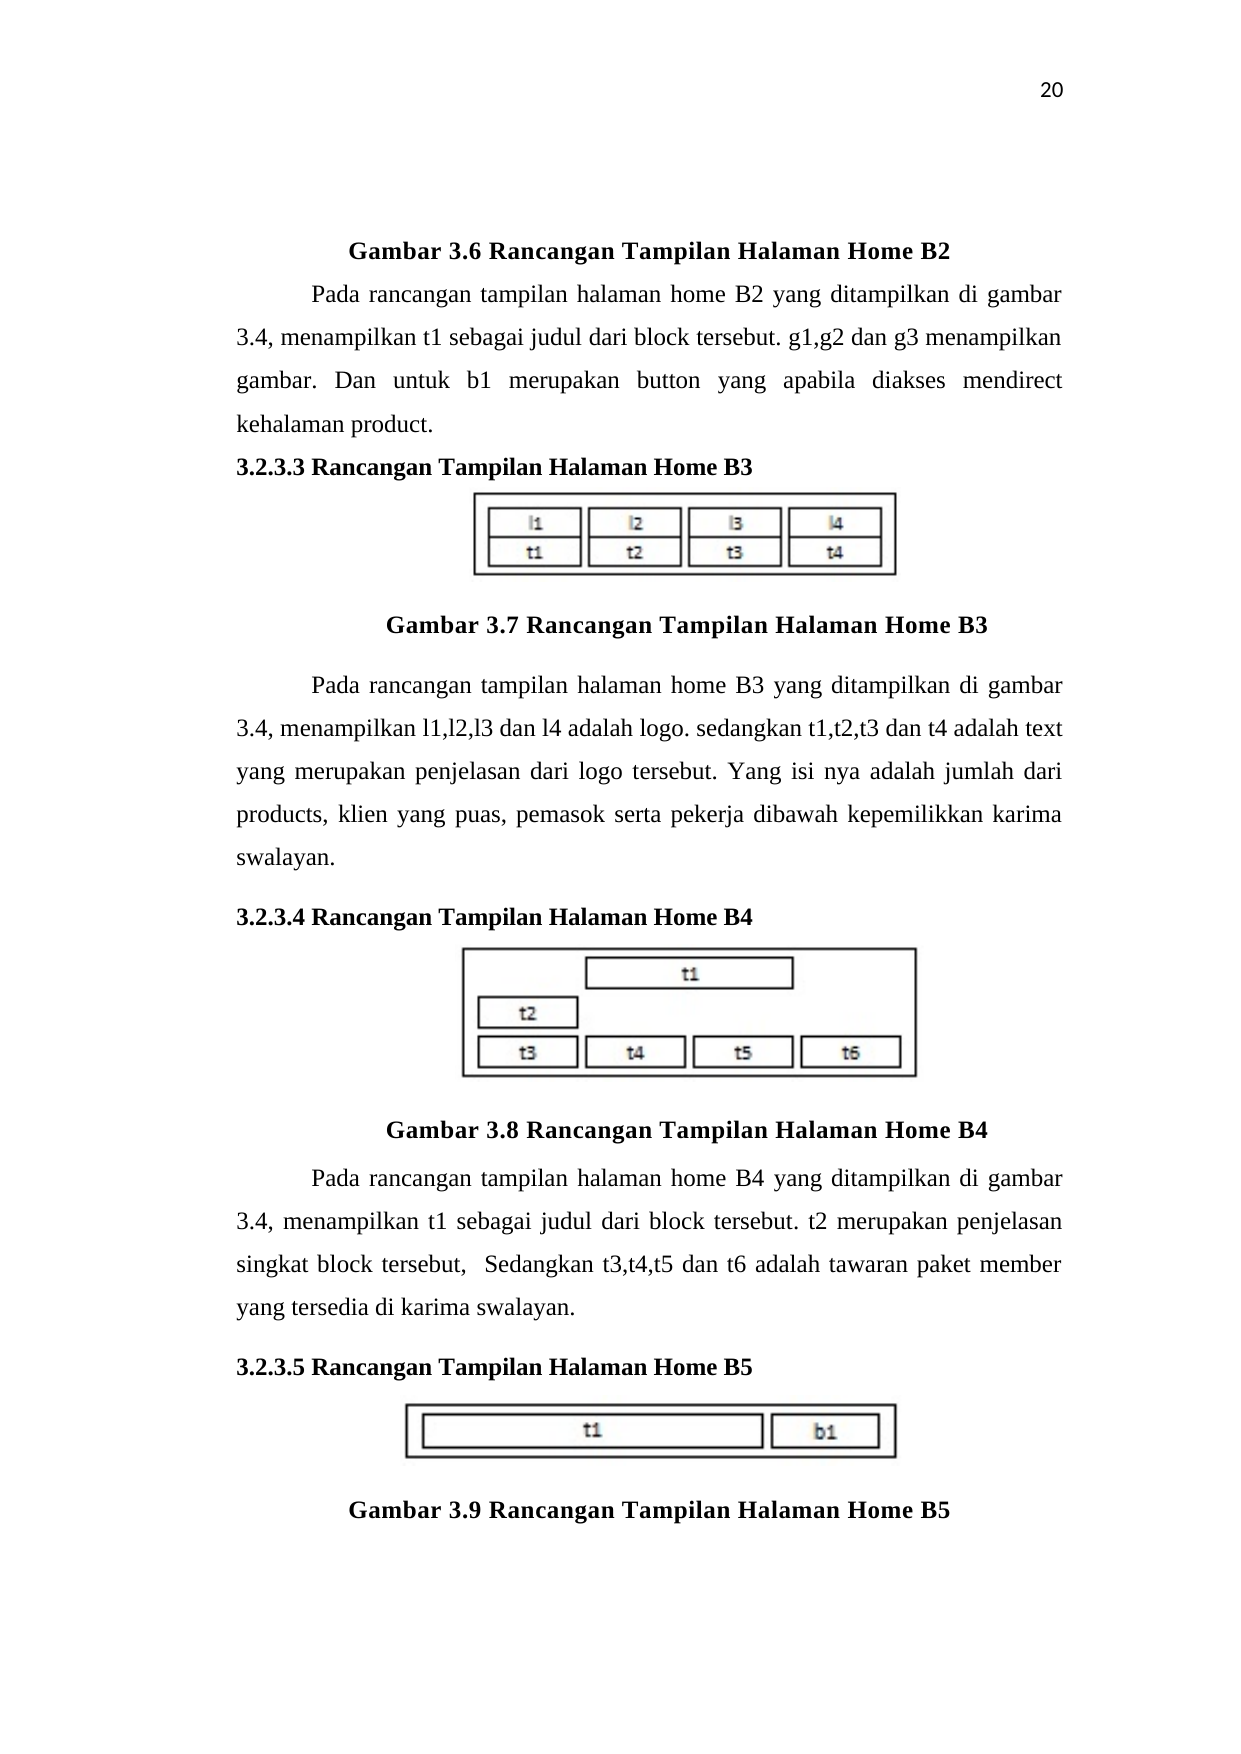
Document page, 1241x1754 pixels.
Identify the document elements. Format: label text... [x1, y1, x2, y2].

picture [400, 1395, 902, 1466]
list Rancangan Tampilan Halaman Home B3 [236, 452, 1063, 481]
list Rancangan Tampilan Halaman Home B4 [236, 902, 1063, 931]
picture [468, 487, 901, 582]
text Pada rancangan tampilan halaman home B4 yang ditampilkan di gambar 3.4, menampilkan t1 sebagai judul dari block tersebut. t2 merupakan penjelasan singkat block tersebut, Sedangkan t3,t4,t5 dan t6 adalah tawaran paket member yang tersedia di karima swalayan. [236, 1163, 1063, 1321]
list Gambar 3.6 Rancangan Tampilan Halaman Home B2 [236, 236, 1063, 265]
text Pada rancangan tampilan halaman home B3 yang ditampilkan di gambar 3.4, menampilkan l1,l2,l3 dan l4 adalah logo. sedangkan t1,t2,t3 dan t4 adalah text yang merupakan penjelasan dari logo tersebut. Yang isi nya adalah jumlah dari products, klien yang puas, pemasok serta pekerja dibawah kepemilikkan karima swalayan. [236, 670, 1063, 871]
list Rancangan Tampilan Halaman Home B5 [236, 1352, 1063, 1381]
list Pada rancangan tampilan halaman home B2 yang ditampilkan di gambar 3.4, menampilkan t1 sebagai judul dari block tersebut. g1,g2 dan g3 menampilkan gambar. Dan untuk b1 merupakan button yang apabila diakses mendirect kehalaman product. [236, 279, 1063, 437]
picture [455, 944, 924, 1082]
